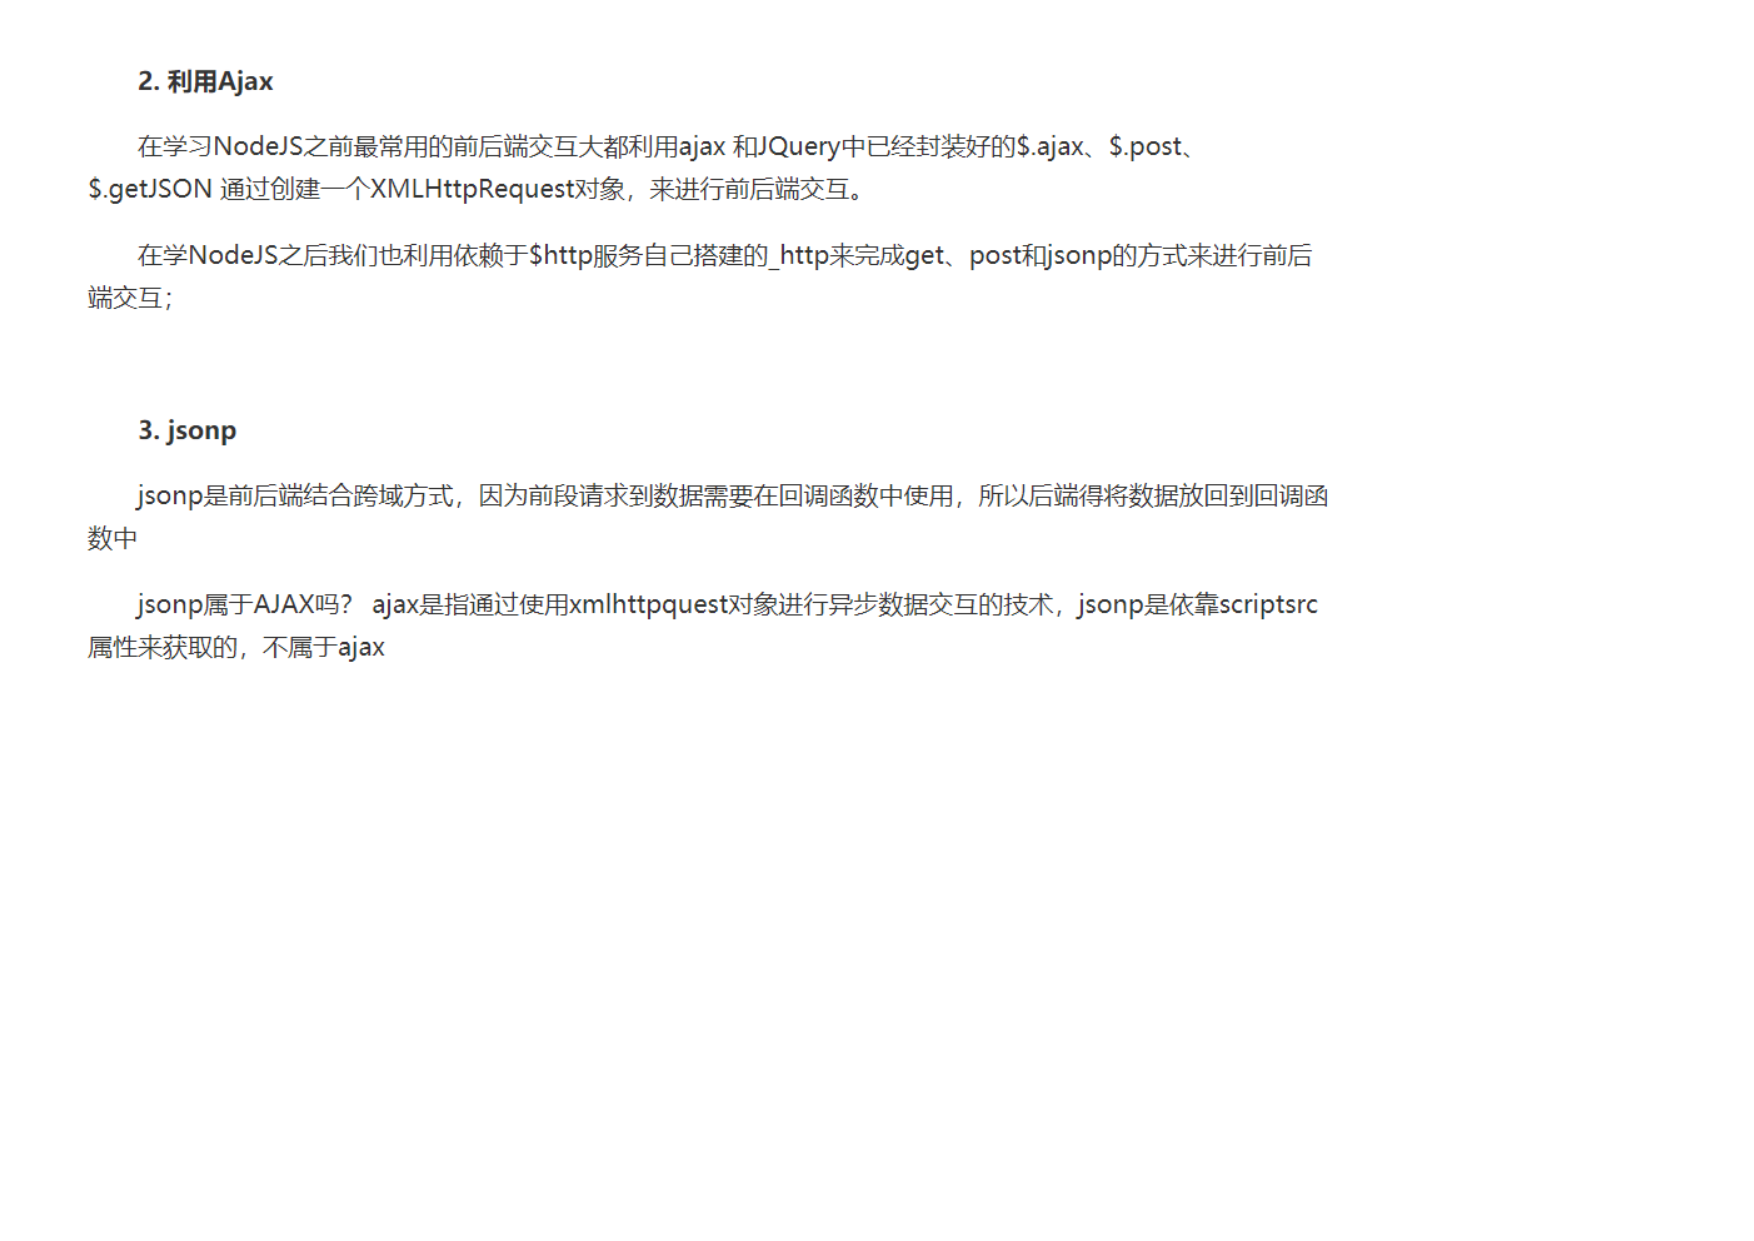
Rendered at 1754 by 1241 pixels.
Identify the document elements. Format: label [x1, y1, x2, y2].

picture [44, 35, 1352, 702]
